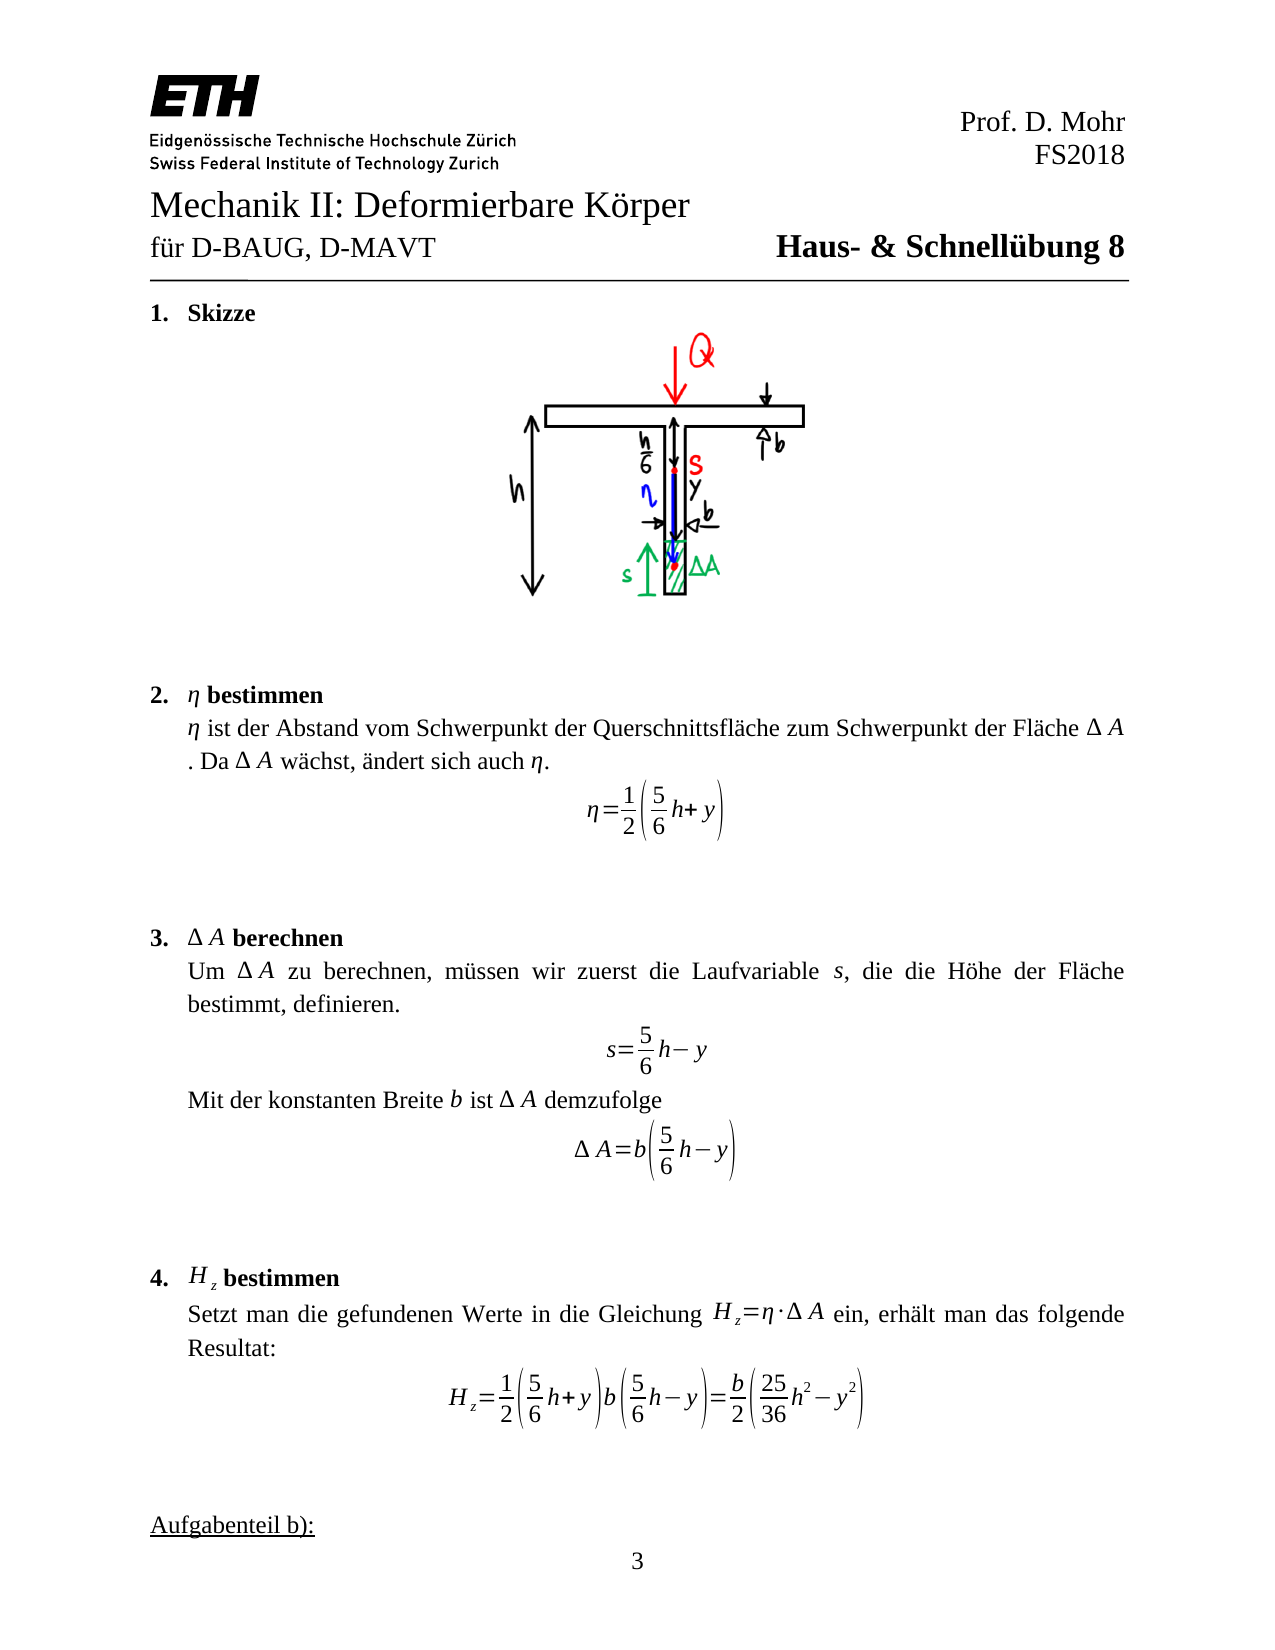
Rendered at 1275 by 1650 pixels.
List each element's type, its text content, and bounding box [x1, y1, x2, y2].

picture [505, 330, 807, 601]
list Skizze [150, 298, 1125, 327]
list Setzt man die gefundenen Werte in die Gleichung ein, erhält man das folgende Resultat: [187, 1298, 1125, 1362]
list Mit der konstanten Breite ist demzufolge [187, 1085, 1125, 1114]
list Um zu berechnen, müssen wir zuerst die Laufvariable , die die Höhe der Fläche bestimmt, definieren. [187, 956, 1125, 1017]
list bestimmen [150, 1262, 1125, 1293]
list bestimmen [150, 680, 1125, 708]
text Aufgabenteil b): [150, 1510, 1125, 1539]
list berechnen [150, 923, 1125, 951]
list ist der Abstand vom Schwerpunkt der Querschnittsfläche zum Schwerpunkt der Fläche . Da wächst, ändert sich auch . [187, 713, 1125, 774]
